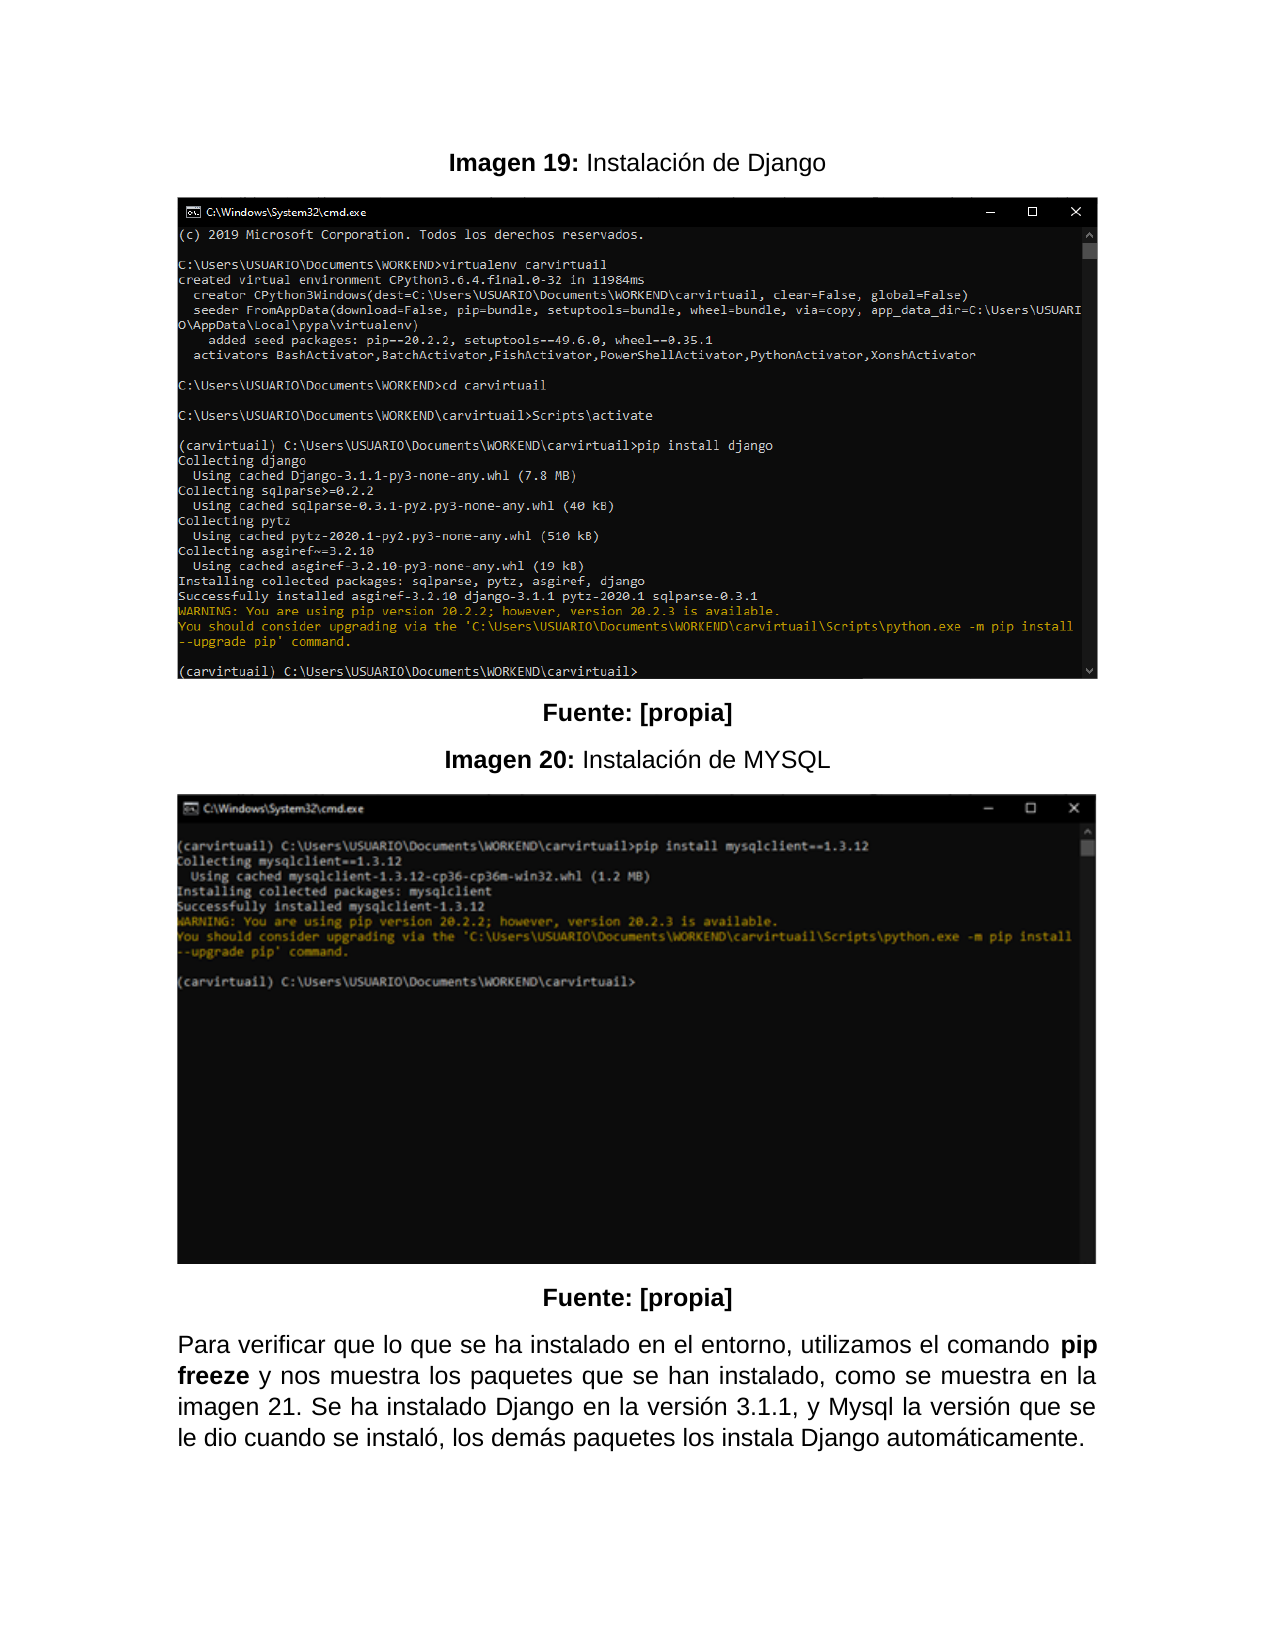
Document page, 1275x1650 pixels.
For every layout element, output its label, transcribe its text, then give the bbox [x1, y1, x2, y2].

text Para verificar que lo que se ha instalado en el entorno, utilizamos el comando pip freeze y nos muestra los paquetes que se han instalado, como se muestra en la imagen 21. Se ha instalado Django en la versión 3.1.1, y Mysql la versión que se le dio cuando se instaló, los demás paquetes los instala Django automáticamente. [177, 1421, 1098, 1452]
text Imagen 20: Instalación de MYSQL [177, 745, 1098, 774]
picture [177, 197, 1098, 679]
text Fuente: [propia] [177, 697, 1098, 726]
text Fuente: [propia] [177, 1282, 1098, 1311]
picture [177, 794, 1097, 1264]
text Imagen 19: Instalación de Django [177, 148, 1098, 176]
